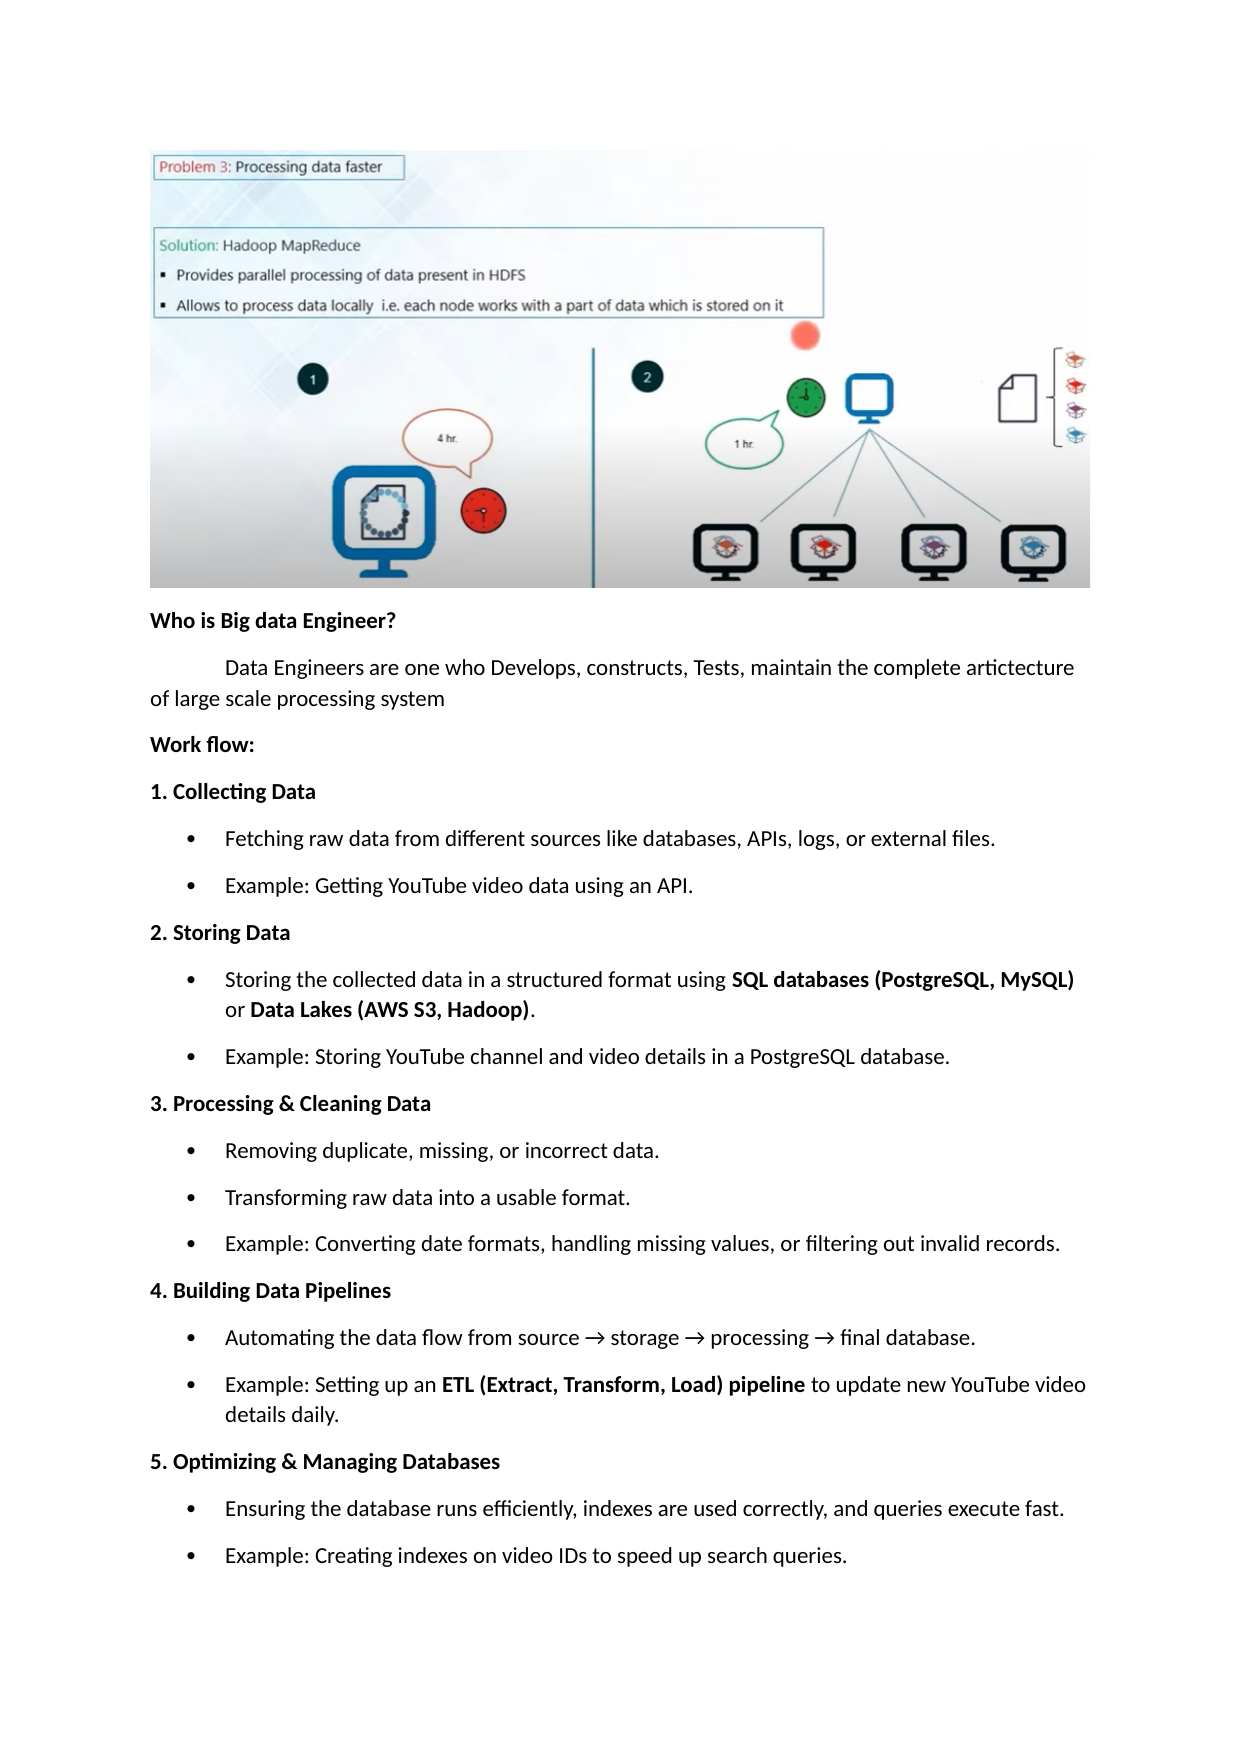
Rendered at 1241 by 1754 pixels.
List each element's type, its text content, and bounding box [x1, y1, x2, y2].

list Automating the data flow from source → storage → processing → final database. [187, 1323, 1090, 1351]
picture [150, 150, 1091, 588]
list Example: Getting YouTube video data using an API. [187, 871, 1090, 899]
text Who is Big data Engineer? [150, 607, 1090, 635]
list Example: Converting date formats, handling missing values, or filtering out invalid records. [187, 1229, 1090, 1258]
text 1. Collecting Data [150, 777, 1090, 806]
list Removing duplicate, missing, or incorrect data. [187, 1136, 1090, 1164]
text Work flow: [150, 731, 1090, 759]
list Example: Setting up an ETL (Extract, Transform, Load) pipeline to update new YouTube video details daily. [187, 1370, 1090, 1428]
list Ensuring the database runs efficiently, indexes are used correctly, and queries execute fast. [187, 1494, 1090, 1522]
list Example: Creating indexes on video IDs to speed up search queries. [187, 1541, 1090, 1569]
list Example: Storing YouTube channel and video details in a PostgreSQL database. [187, 1042, 1090, 1070]
list Storing the collected data in a structured format using SQL databases (PostgreSQL, MySQL) or Data Lakes (AWS S3, Hadoop). [187, 965, 1090, 1023]
list Fetching raw data from different sources like databases, APIs, logs, or external files. [187, 824, 1090, 852]
text 5. Optimizing & Managing Databases [150, 1447, 1090, 1475]
text 4. Building Data Pipelines [150, 1276, 1090, 1304]
text 2. Storing Data [150, 918, 1090, 946]
text 3. Processing & Cleaning Data [150, 1089, 1090, 1117]
list Transforming raw data into a usable format. [187, 1183, 1090, 1211]
text Data Engineers are one who Develops, constructs, Tests, maintain the complete artictecture of large scale processing system [150, 653, 1090, 712]
